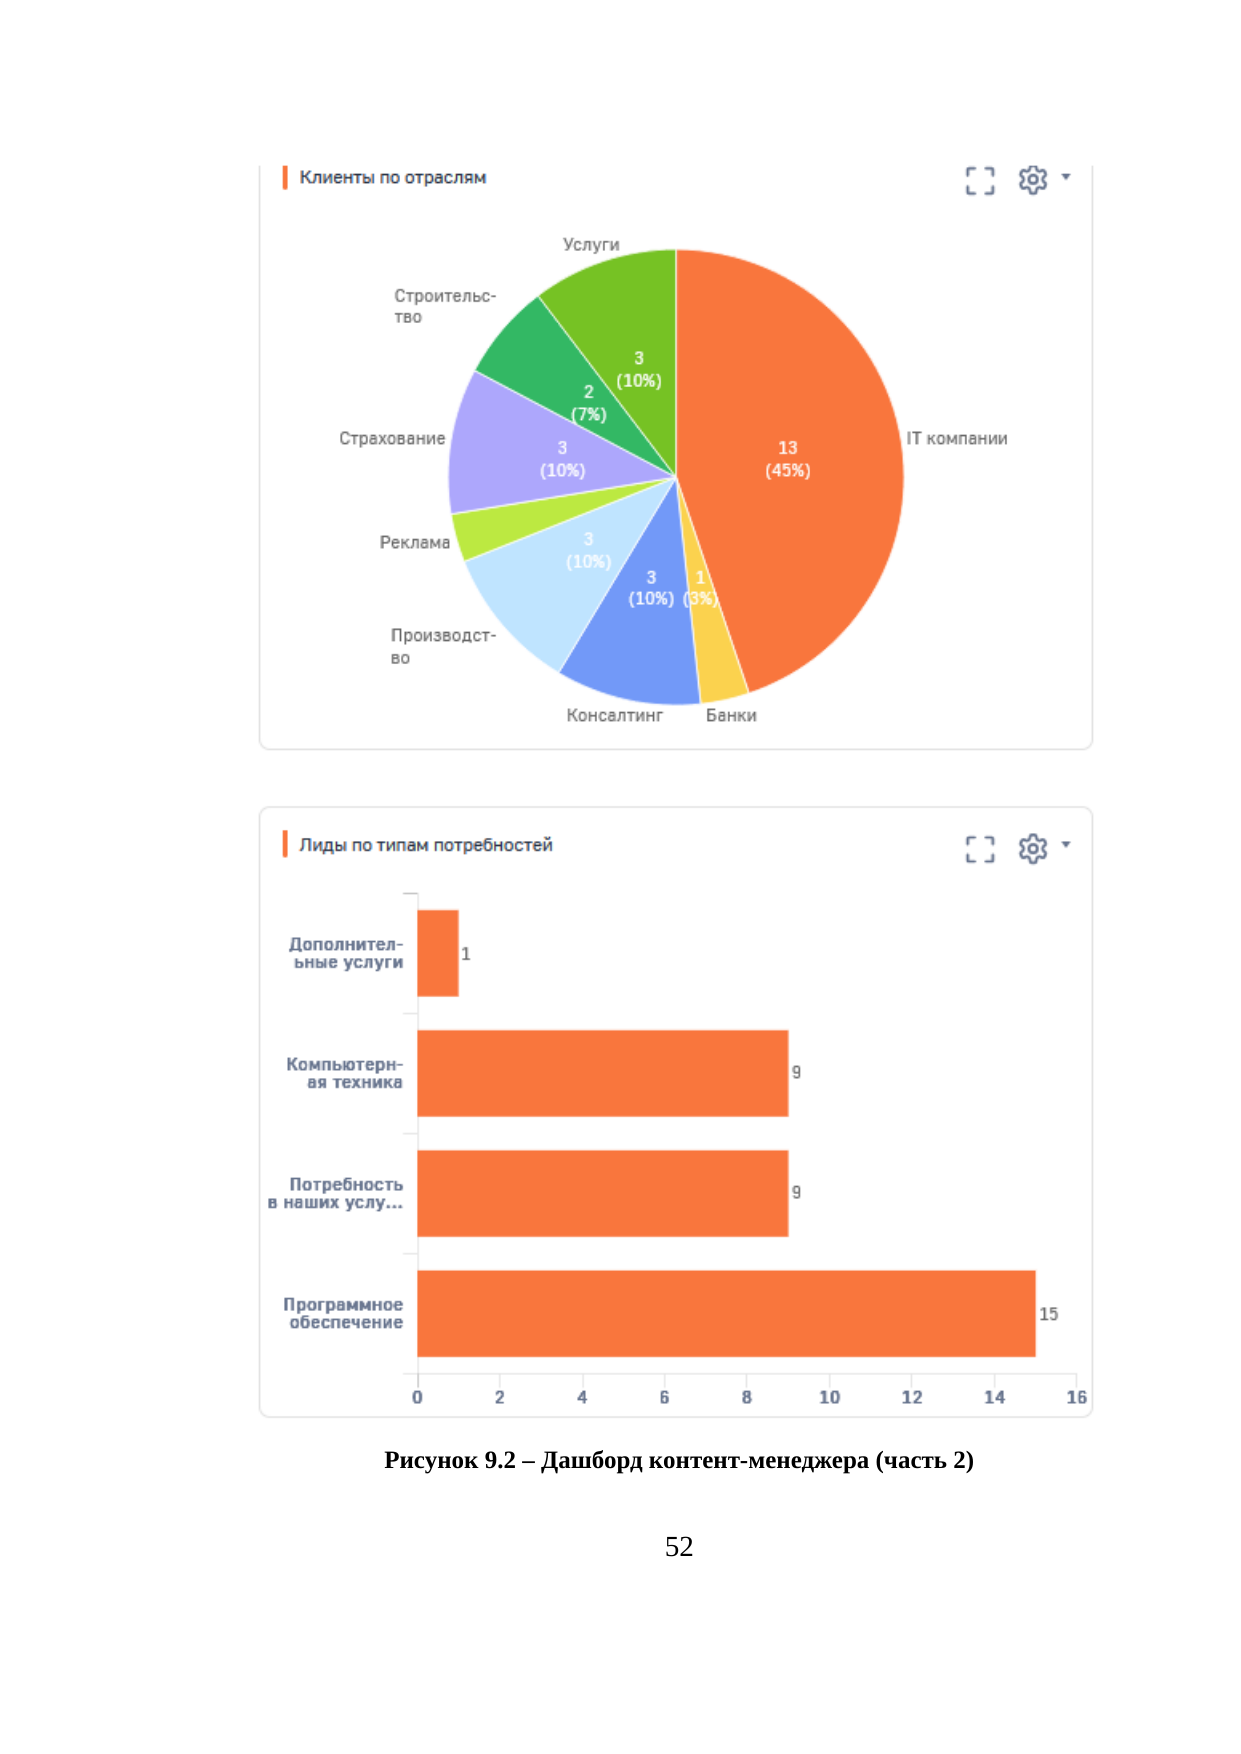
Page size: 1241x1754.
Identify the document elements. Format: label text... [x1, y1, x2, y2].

picture [203, 118, 1156, 1431]
text Рисунок 9.2 – Дашборд контент-менеджера (часть 2) [177, 1445, 1181, 1474]
